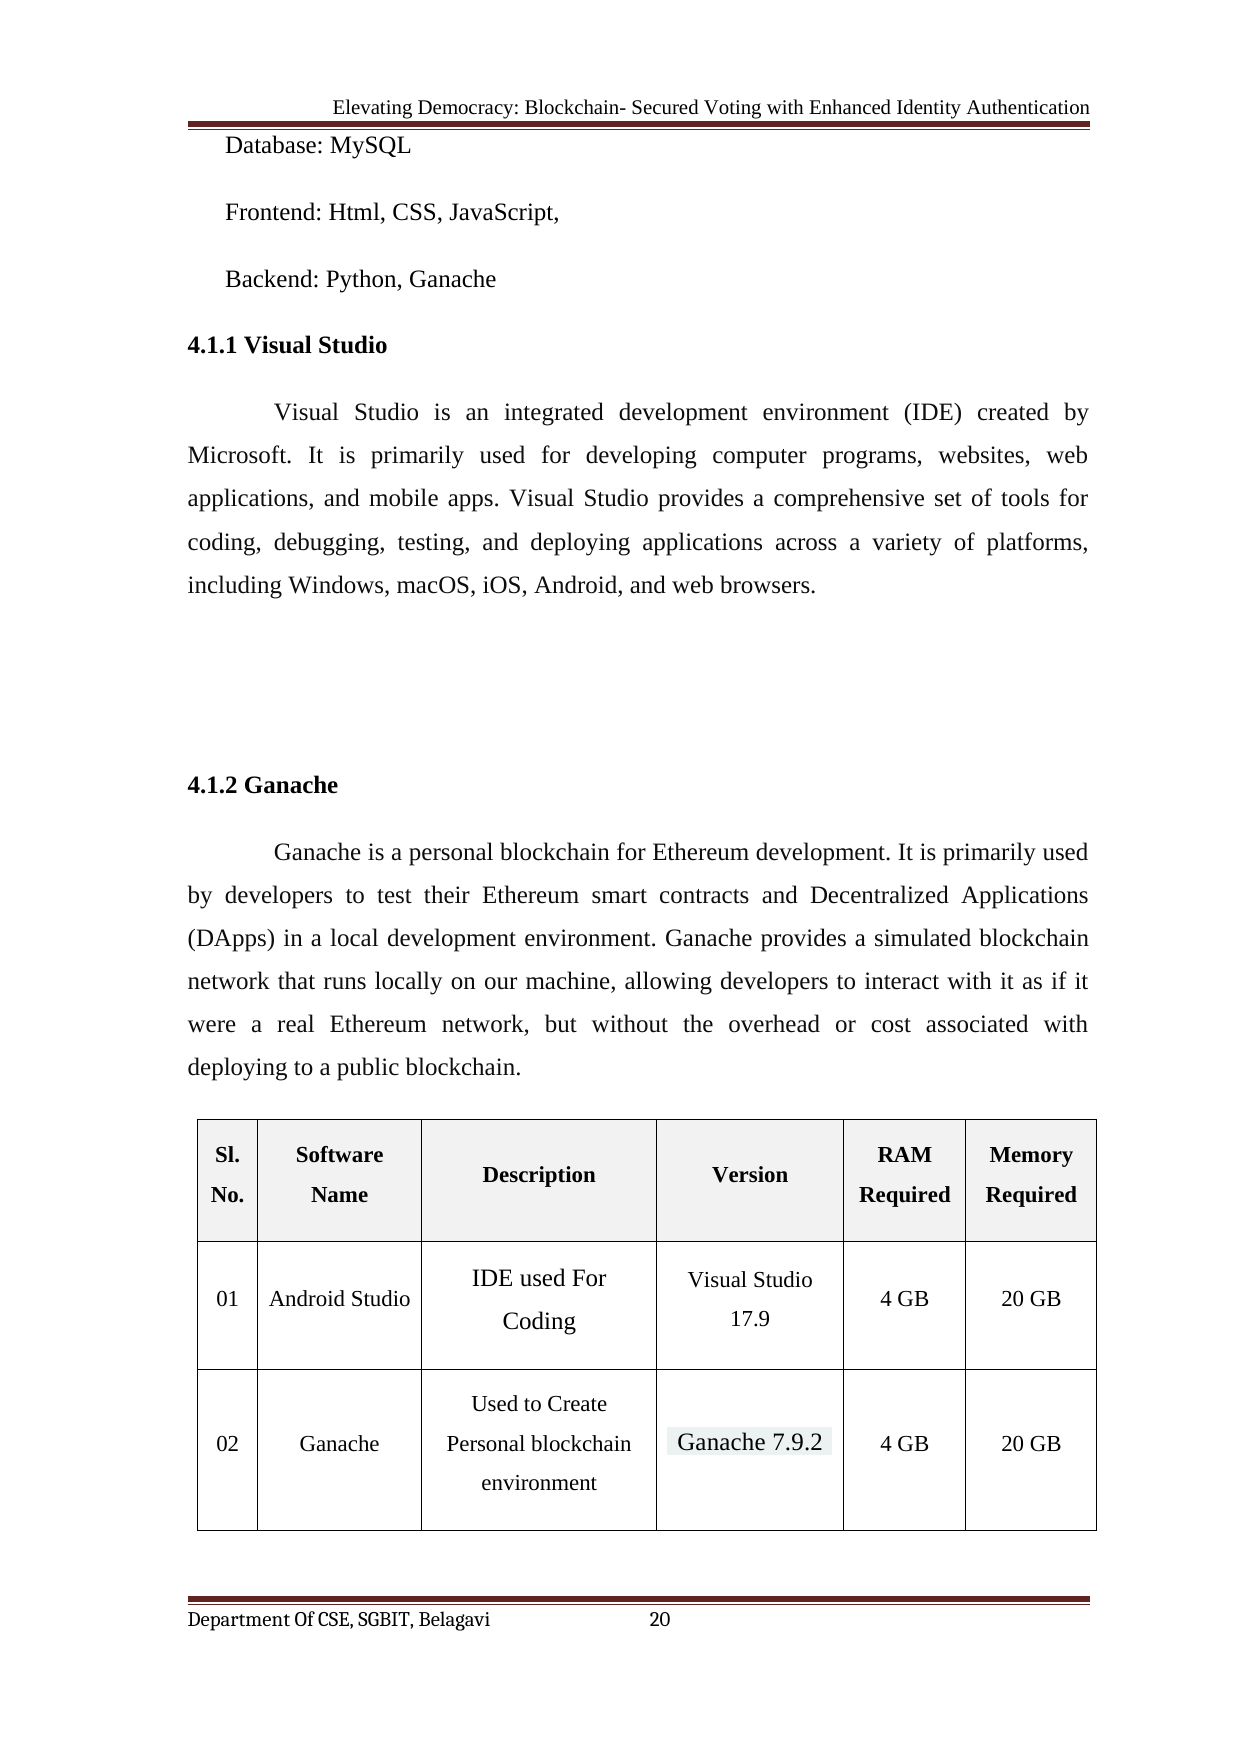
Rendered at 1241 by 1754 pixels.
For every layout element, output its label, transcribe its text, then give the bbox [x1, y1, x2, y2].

text 4.1.1 Visual Studio [187, 331, 1089, 359]
text Database: MySQL [225, 130, 1089, 159]
table_cell Ganache 7.9.2 [657, 1370, 843, 1530]
table_cell 02 [198, 1370, 257, 1530]
table_header Version [657, 1120, 843, 1241]
table_header RAM Required [844, 1120, 965, 1241]
table_header Software Name [258, 1120, 421, 1241]
text Backend: Python, Ganache [225, 264, 1089, 292]
table_cell 4 GB [844, 1370, 965, 1530]
text “Ganache is a personal blockchain for Ethereum development. It is primarily used by developers to test their Ethereum smart contracts and Decentralized Applications (DApps) in a local development environment. Ganache provides a simulated blockchain network that runs locally on our machine, allowing developers to interact with it as if it were a real Ethereum network, but without the overhead or cost associated with deploying to a public blockchain. [187, 887, 1089, 1081]
text Frontend: Html, CSS, JavaScript, [225, 197, 1089, 226]
table_cell 20 GB [966, 1370, 1096, 1530]
table_cell Visual Studio 17.9 [657, 1242, 843, 1369]
table_cell Android Studio [258, 1242, 421, 1369]
text 4.1.2 Ganache [187, 770, 1089, 799]
text “Ganache is a personal blockchain for Ethereum development. It is primarily used by developers to test their Ethereum smart contracts and Decentralized Applications (DApps) in a local development environment. Ganache provides a simulated blockchain network that runs locally on our machine, allowing developers to interact with it as if it were a real Ethereum network, but without the overhead or cost associated with deploying to a public blockchain. [187, 837, 1089, 886]
table_header Description [422, 1120, 656, 1241]
table_cell Used to Create Personal blockchain environment [422, 1370, 656, 1530]
table_cell Ganache [258, 1370, 421, 1530]
table_header Sl. No. [198, 1120, 257, 1241]
table_header Memory Required [966, 1120, 1096, 1241]
table_cell 4 GB [844, 1242, 965, 1369]
table_cell IDE used For Coding [422, 1242, 656, 1369]
text “Visual Studio is an integrated development environment (IDE) created by Microsoft. It is primarily used for developing computer programs, websites, web applications, and mobile apps. Visual Studio provides a comprehensive set of tools for coding, debugging, testing, and deploying applications across a variety of platforms, including Windows, macOS, iOS, Android, and web browsers. [187, 397, 1089, 598]
table_cell 20 GB [966, 1242, 1096, 1369]
table_cell 01 [198, 1242, 257, 1369]
